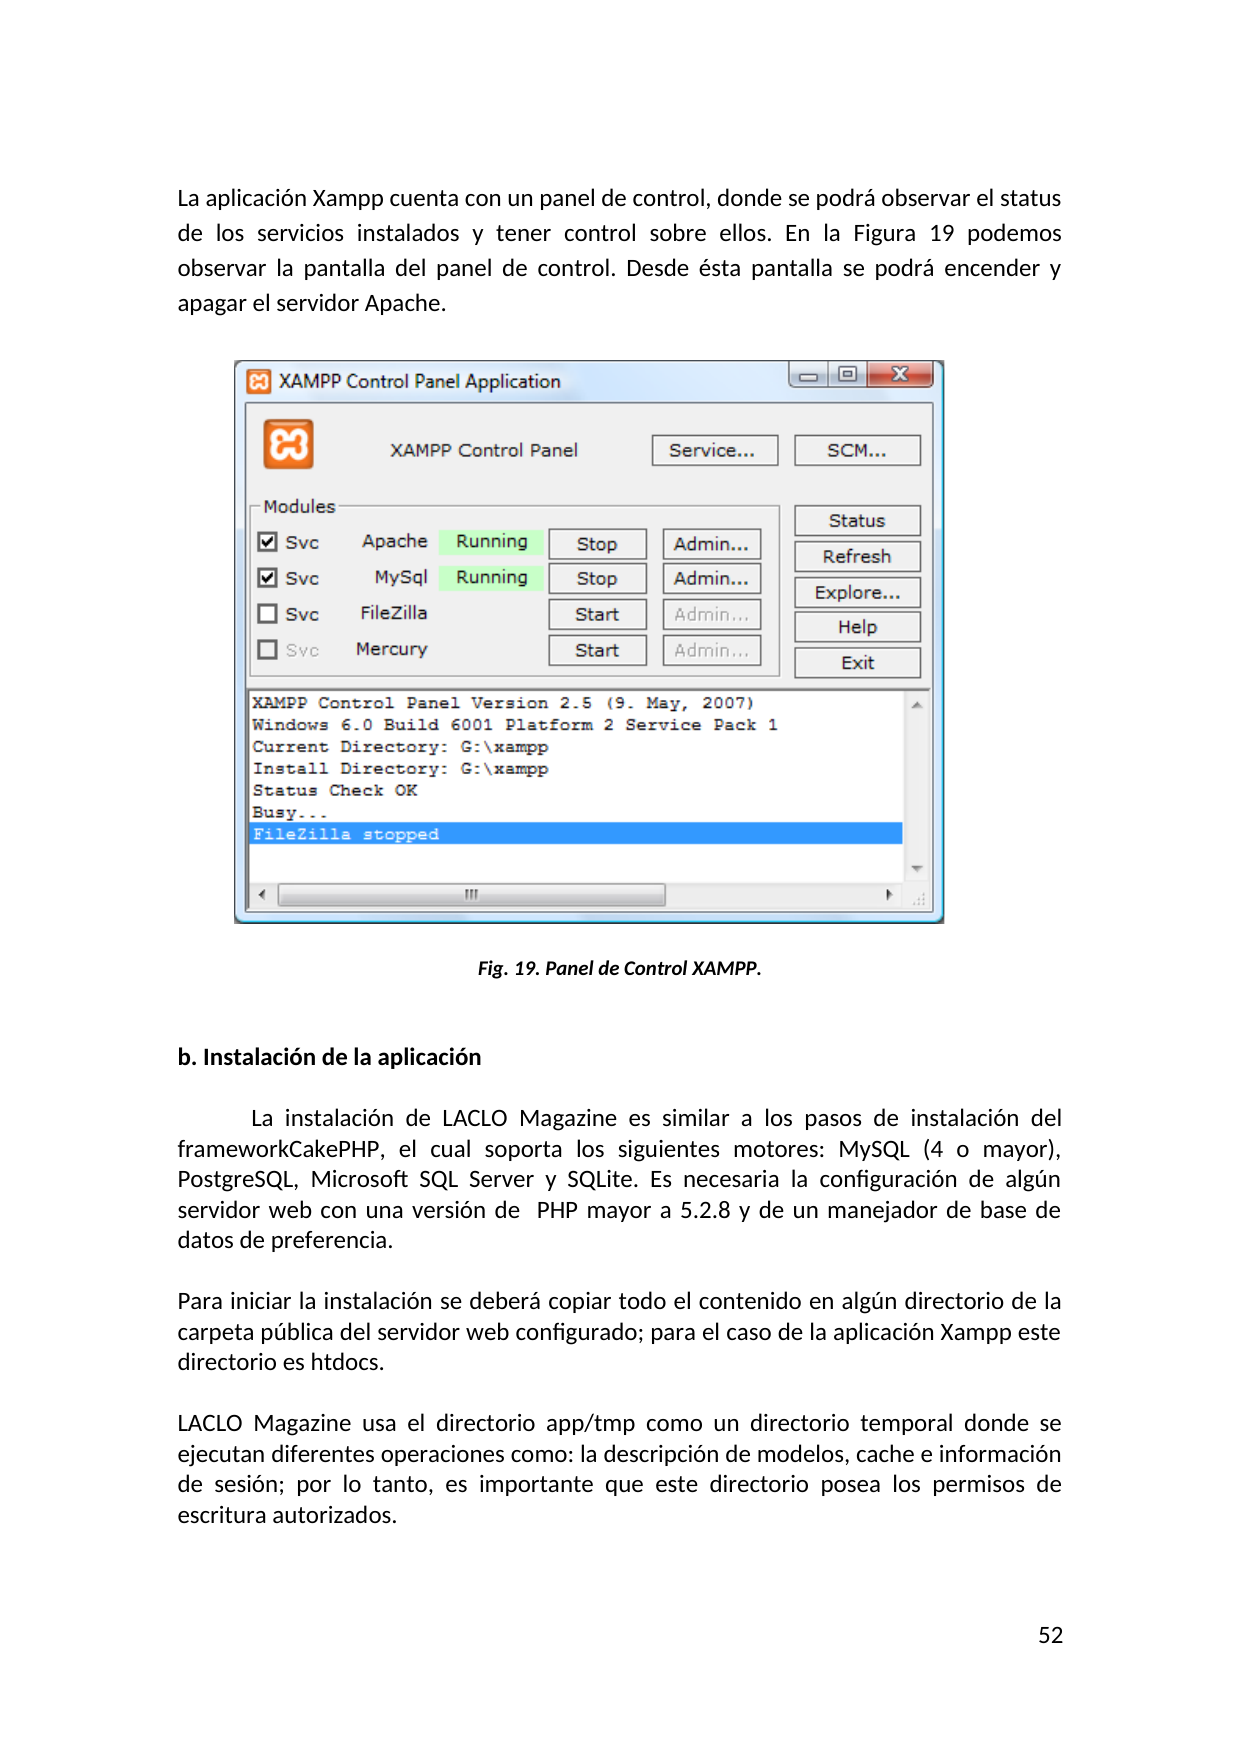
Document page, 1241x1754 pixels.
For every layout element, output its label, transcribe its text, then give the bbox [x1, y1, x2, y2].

text b. Instalación de la aplicación [177, 1041, 1063, 1072]
text LACLO Magazine usa el directorio app/tmp como un directorio temporal donde se ejecutan diferentes operaciones como: la descripción de modelos, cache e información de sesión; por lo tanto, es importante que este directorio posea los permisos de escritura autorizados. [177, 1407, 1063, 1529]
text La instalación de LACLO Magazine es similar a los pasos de instalación del frameworkCakePHP, el cual soporta los siguientes motores: MySQL (4 o mayor), PostgreSQL, Microsoft SQL Server y SQLite. Es necesaria la configuración de algún servidor web con una versión de PHP mayor a 5.2.8 y de un manejador de base de datos de preferencia. [177, 1102, 1063, 1255]
text Para iniciar la instalación se deberá copiar todo el contenido en algún directorio de la carpeta pública del servidor web configurado; para el caso de la aplicación Xampp este directorio es htdocs. [177, 1285, 1063, 1377]
text La aplicación Xampp cuenta con un panel de control, donde se podrá observar el status de los servicios instalados y tener control sobre ellos. En la Figura 19 podemos observar la pantalla del panel de control. Desde ésta pantalla se podrá encender y apagar el servidor Apache. [177, 183, 1063, 318]
text Fig. 19. Panel de Control XAMPP. [177, 955, 1063, 980]
picture [234, 360, 945, 924]
